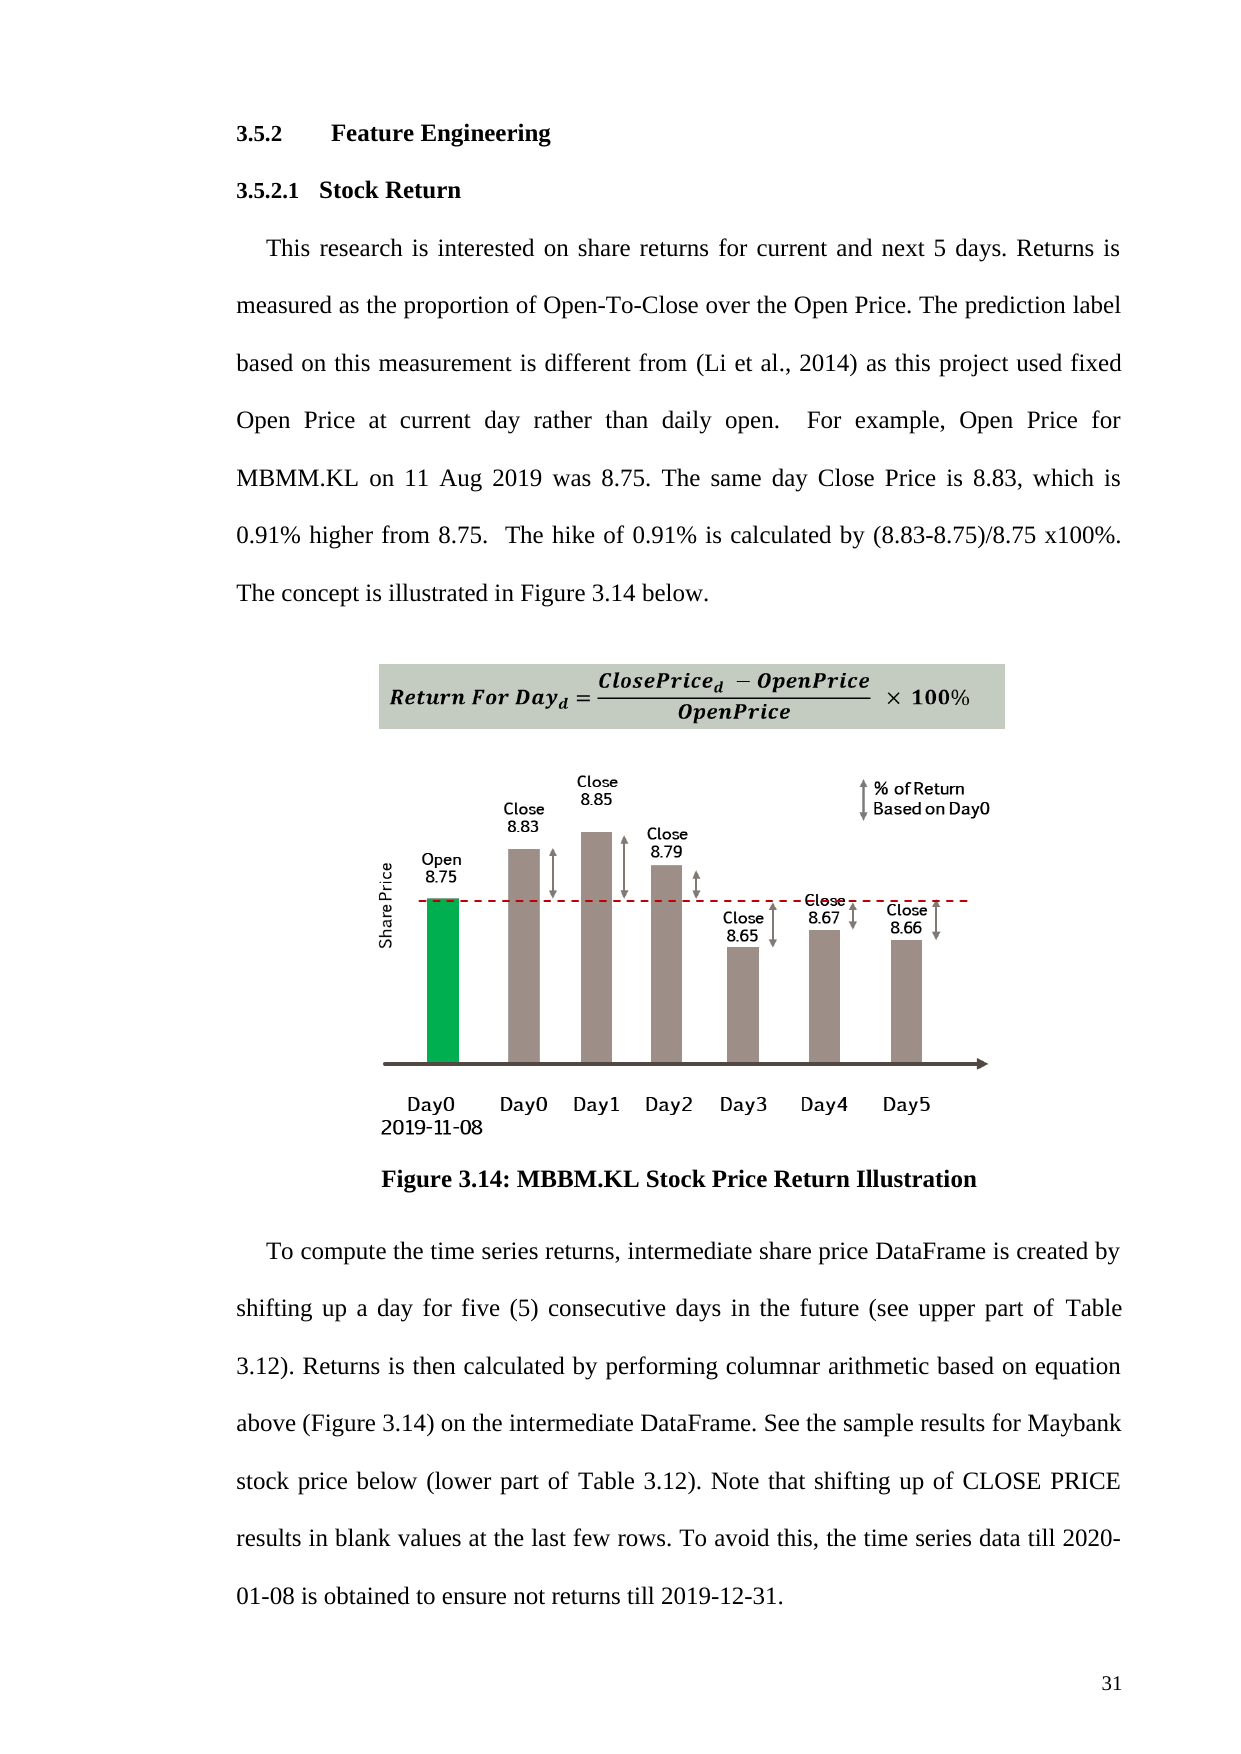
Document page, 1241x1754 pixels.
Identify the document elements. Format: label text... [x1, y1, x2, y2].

subtitle Stock Return [236, 176, 1122, 204]
picture [368, 664, 1020, 1150]
subtitle Feature Engineering [236, 118, 1122, 147]
